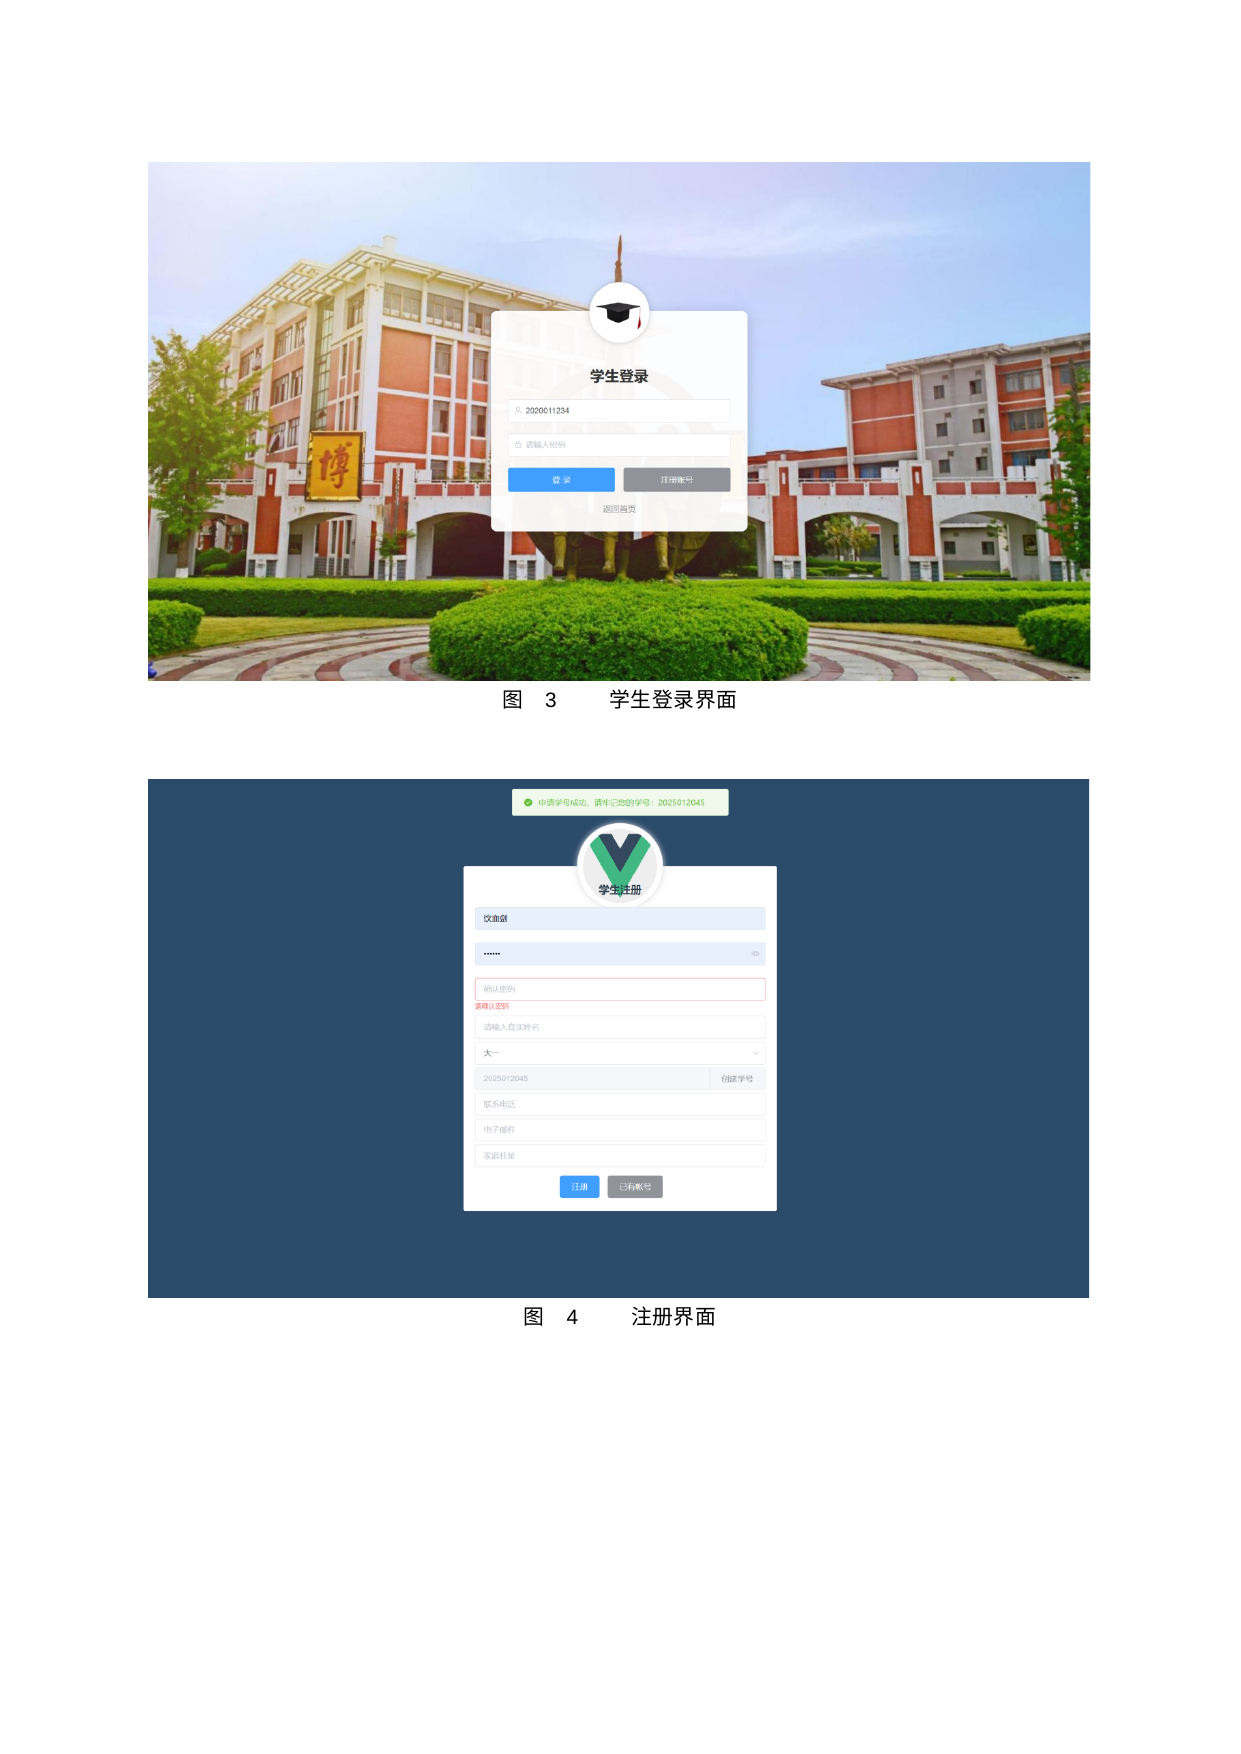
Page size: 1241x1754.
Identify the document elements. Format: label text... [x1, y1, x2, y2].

picture [148, 779, 1090, 1298]
text 图 4 注册界面 [148, 1299, 1092, 1332]
text 图 3 学生登录界面 [148, 682, 1092, 714]
picture [148, 162, 1091, 681]
